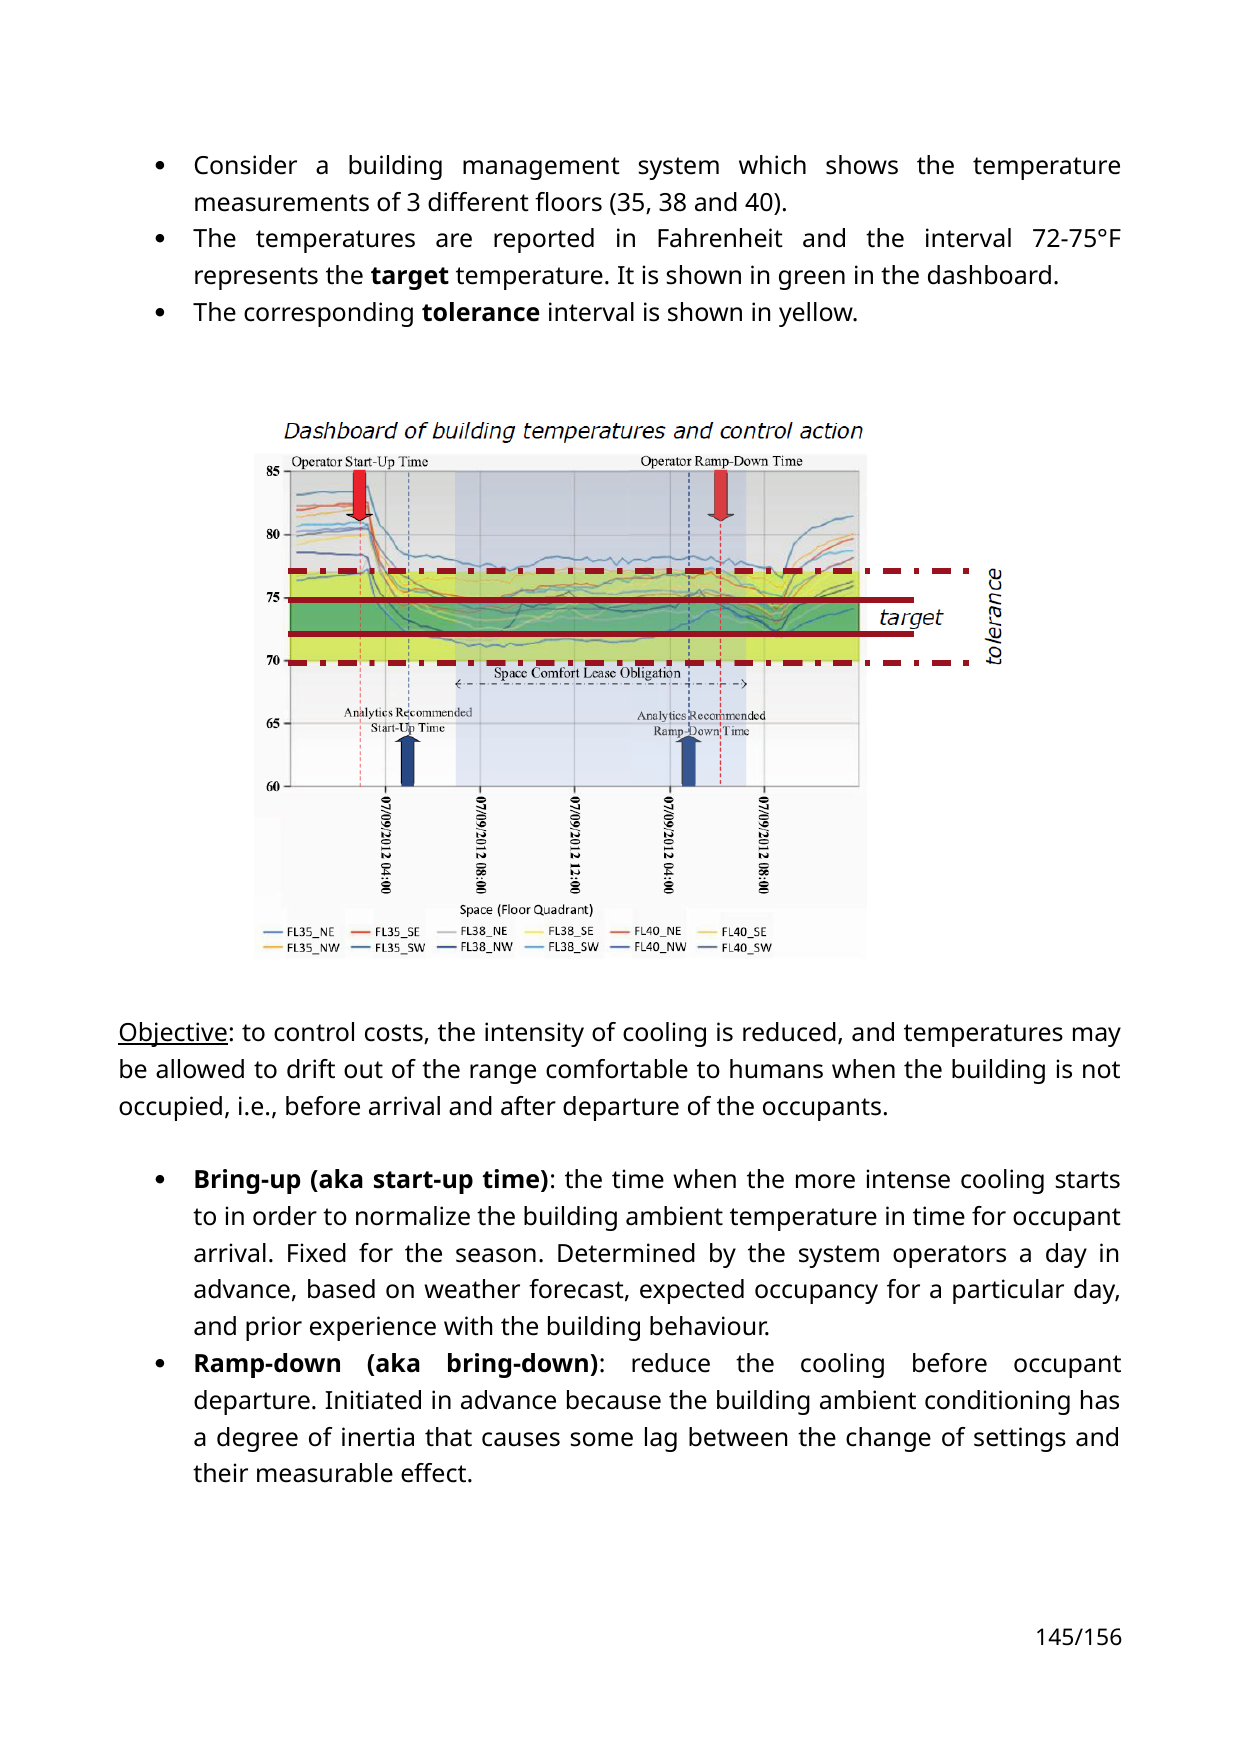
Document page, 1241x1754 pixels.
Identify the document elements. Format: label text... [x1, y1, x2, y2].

picture [224, 405, 1016, 976]
list Consider a building management system which shows the temperature measurements of 3 different floors (35, 38 and 40). [156, 148, 1122, 218]
list Ramp-down (aka bring-down): reduce the cooling before occupant departure. Initiated in advance because the building ambient conditioning has a degree of inertia that causes some lag between the change of settings and their measurable effect. [156, 1346, 1122, 1490]
list The temperatures are reported in Fahrenheit and the interval 72-75°F represents the target temperature. It is shown in green in the dashboard. [156, 221, 1122, 292]
text Objective: to control costs, the intensity of cooling is reduced, and temperatures may be allowed to drift out of the range comfortable to humans when the building is not occupied, i.e., before arrival and after departure of the occupants. [118, 1015, 1122, 1122]
list The corresponding tolerance interval is shown in yellow. [156, 295, 1122, 329]
list Bring-up (aka start-up time): the time when the more intense cooling starts to in order to normalize the building ambient temperature in time for occupant arrival. Fixed for the season. Determined by the system operators a day in advance, based on weather forecast, expected occupancy for a particular day, and prior experience with the building behaviour. [156, 1162, 1122, 1343]
